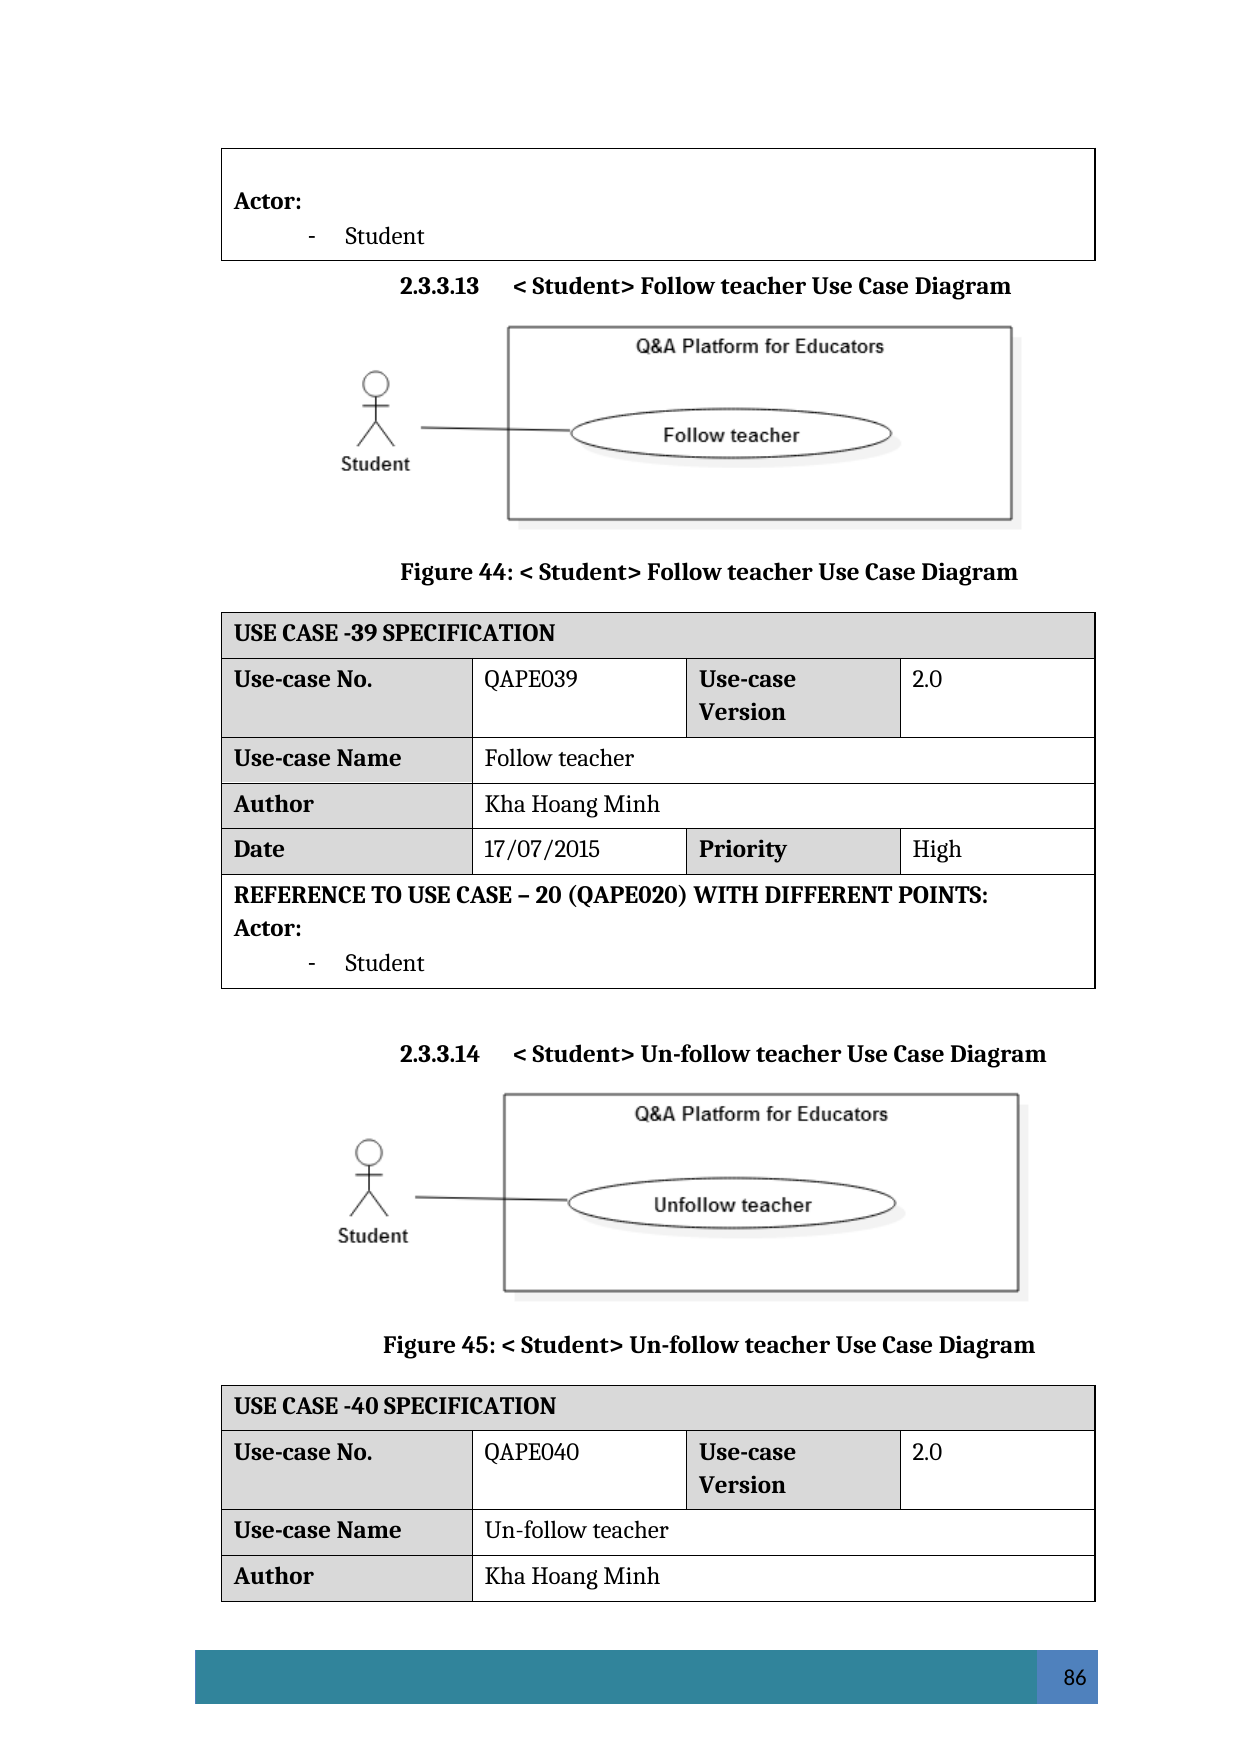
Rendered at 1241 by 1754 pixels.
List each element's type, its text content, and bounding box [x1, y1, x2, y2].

table_cell 2.0 [901, 1431, 1094, 1509]
text Figure 45: < Student> Un-follow teacher Use Case Diagram [222, 1331, 1122, 1359]
table_cell 2.0 [901, 659, 1094, 737]
table_cell Use-case No. [222, 659, 472, 737]
table_cell Use-case No. [222, 1431, 472, 1509]
table_cell 17/07/2015 [473, 829, 686, 874]
text Figure 44: < Student> Follow teacher Use Case Diagram [222, 558, 1122, 587]
table_header USE CASE -40 SPECIFICATION [222, 1386, 1094, 1430]
table_cell High [901, 829, 1094, 874]
subtitle < Student> Follow teacher Use Case Diagram [400, 272, 1122, 301]
table_cell Kha Hoang Minh [473, 784, 1094, 828]
table_cell Use-case Name [222, 738, 472, 782]
table_cell Priority [687, 829, 900, 874]
table_cell QAPE040 [473, 1431, 686, 1509]
table_cell Un-follow teacher [473, 1510, 1094, 1555]
table_cell Use-case Version [687, 1431, 900, 1509]
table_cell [222, 149, 1094, 260]
table_cell Use-case Version [687, 659, 900, 737]
table_cell Follow teacher [473, 738, 1094, 782]
picture [311, 1080, 1033, 1306]
table_cell Use-case Name [222, 1510, 472, 1555]
table_cell Author [222, 1556, 472, 1601]
table_cell Date [222, 829, 472, 874]
table_cell Author [222, 784, 472, 828]
table_cell Kha Hoang Minh [473, 1556, 1094, 1601]
table_cell REFERENCE TO USE CASE – 20 (QAPE020) WITH DIFFERENT POINTS: Actor: Student [222, 875, 1094, 987]
picture [318, 313, 1025, 534]
table_header USE CASE -39 SPECIFICATION [222, 613, 1094, 658]
table_cell QAPE039 [473, 659, 686, 737]
subtitle < Student> Un-follow teacher Use Case Diagram [400, 1039, 1122, 1068]
